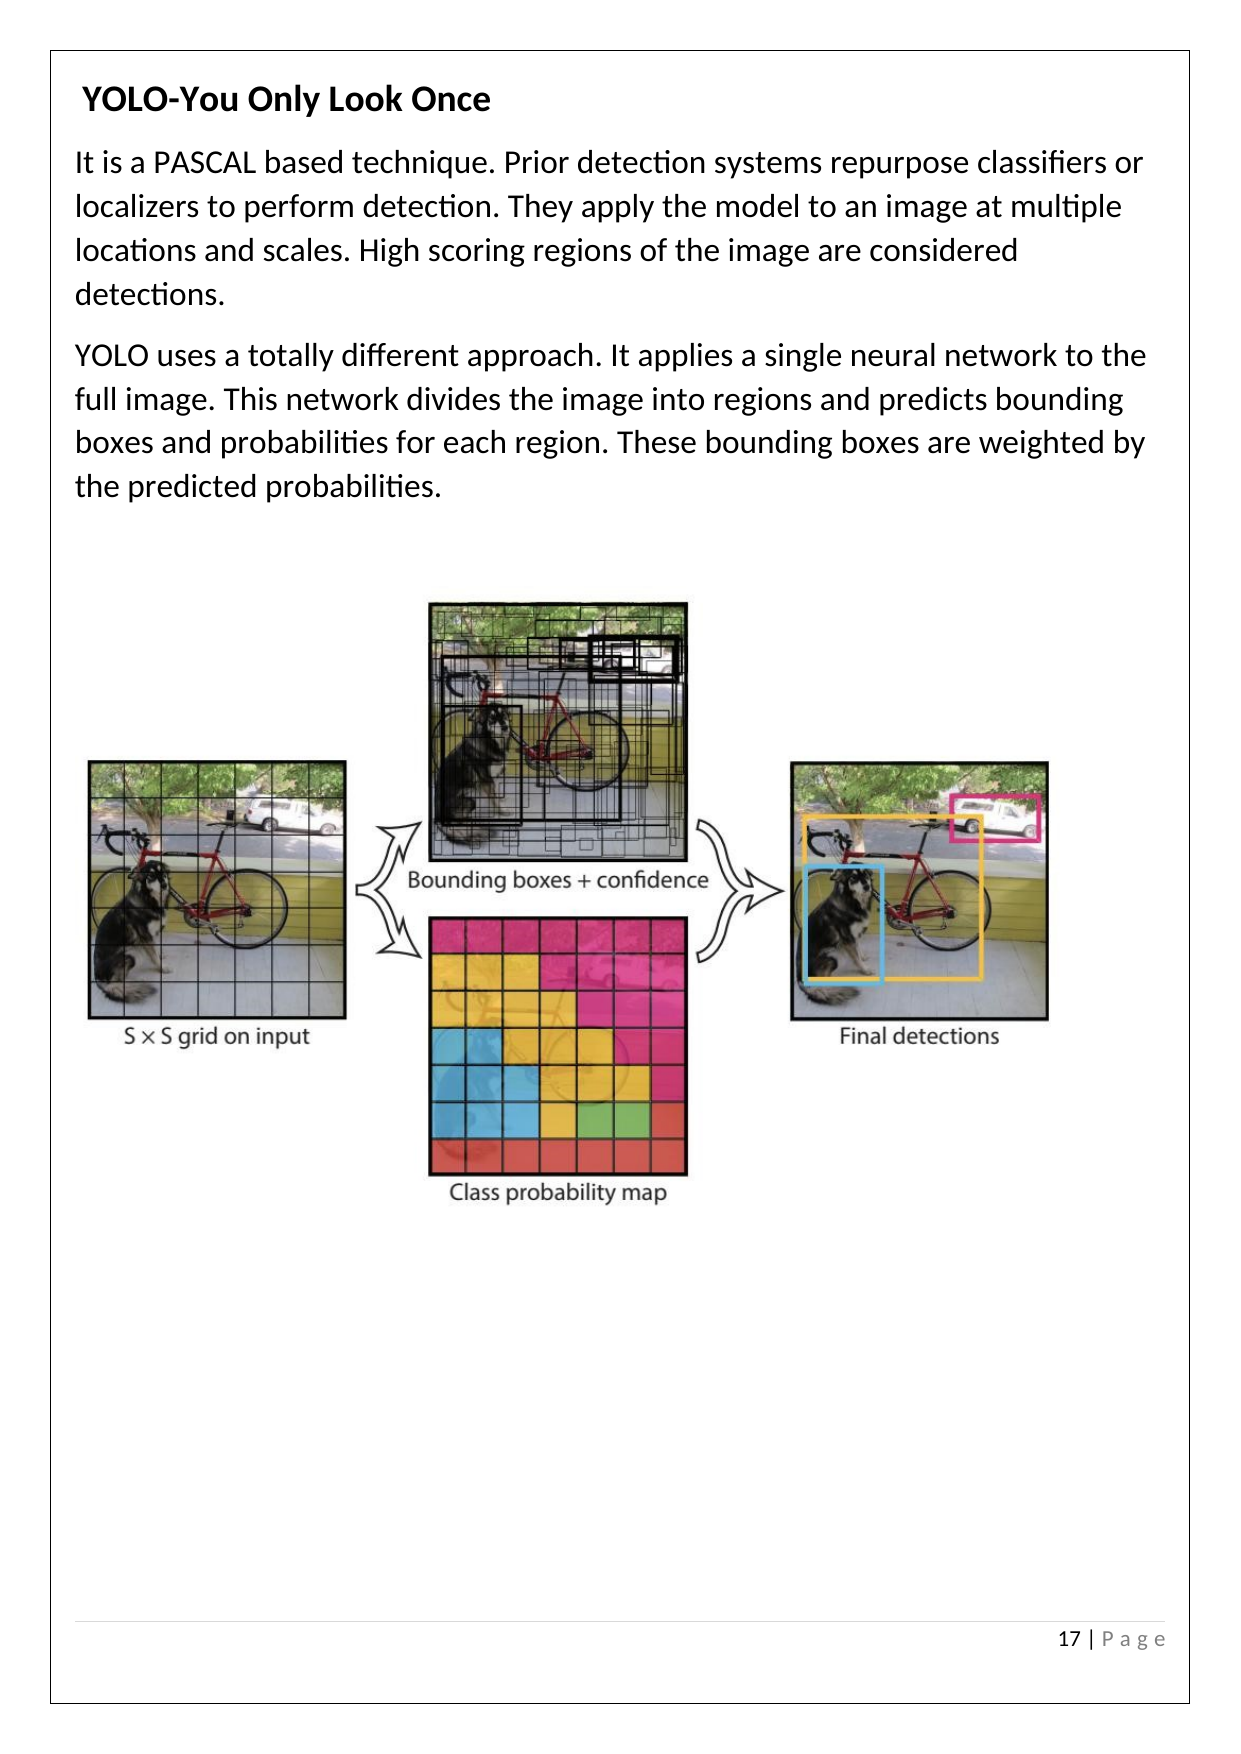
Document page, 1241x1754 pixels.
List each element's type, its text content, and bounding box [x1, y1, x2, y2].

text YOLO-You Only Look Once [74, 75, 1159, 121]
text YOLO uses a totally different approach. It applies a single neural network to the full image. This network divides the image into regions and predicts bounding boxes and probabilities for each region. These bounding boxes are weighted by the predicted probabilities. [74, 334, 1159, 506]
text It is a PASCAL based technique. Prior detection systems repurpose classifiers or localizers to perform detection. They apply the model to an image at multiple locations and scales. High scoring regions of the image are considered detections. [74, 141, 1159, 314]
picture [75, 586, 1087, 1251]
